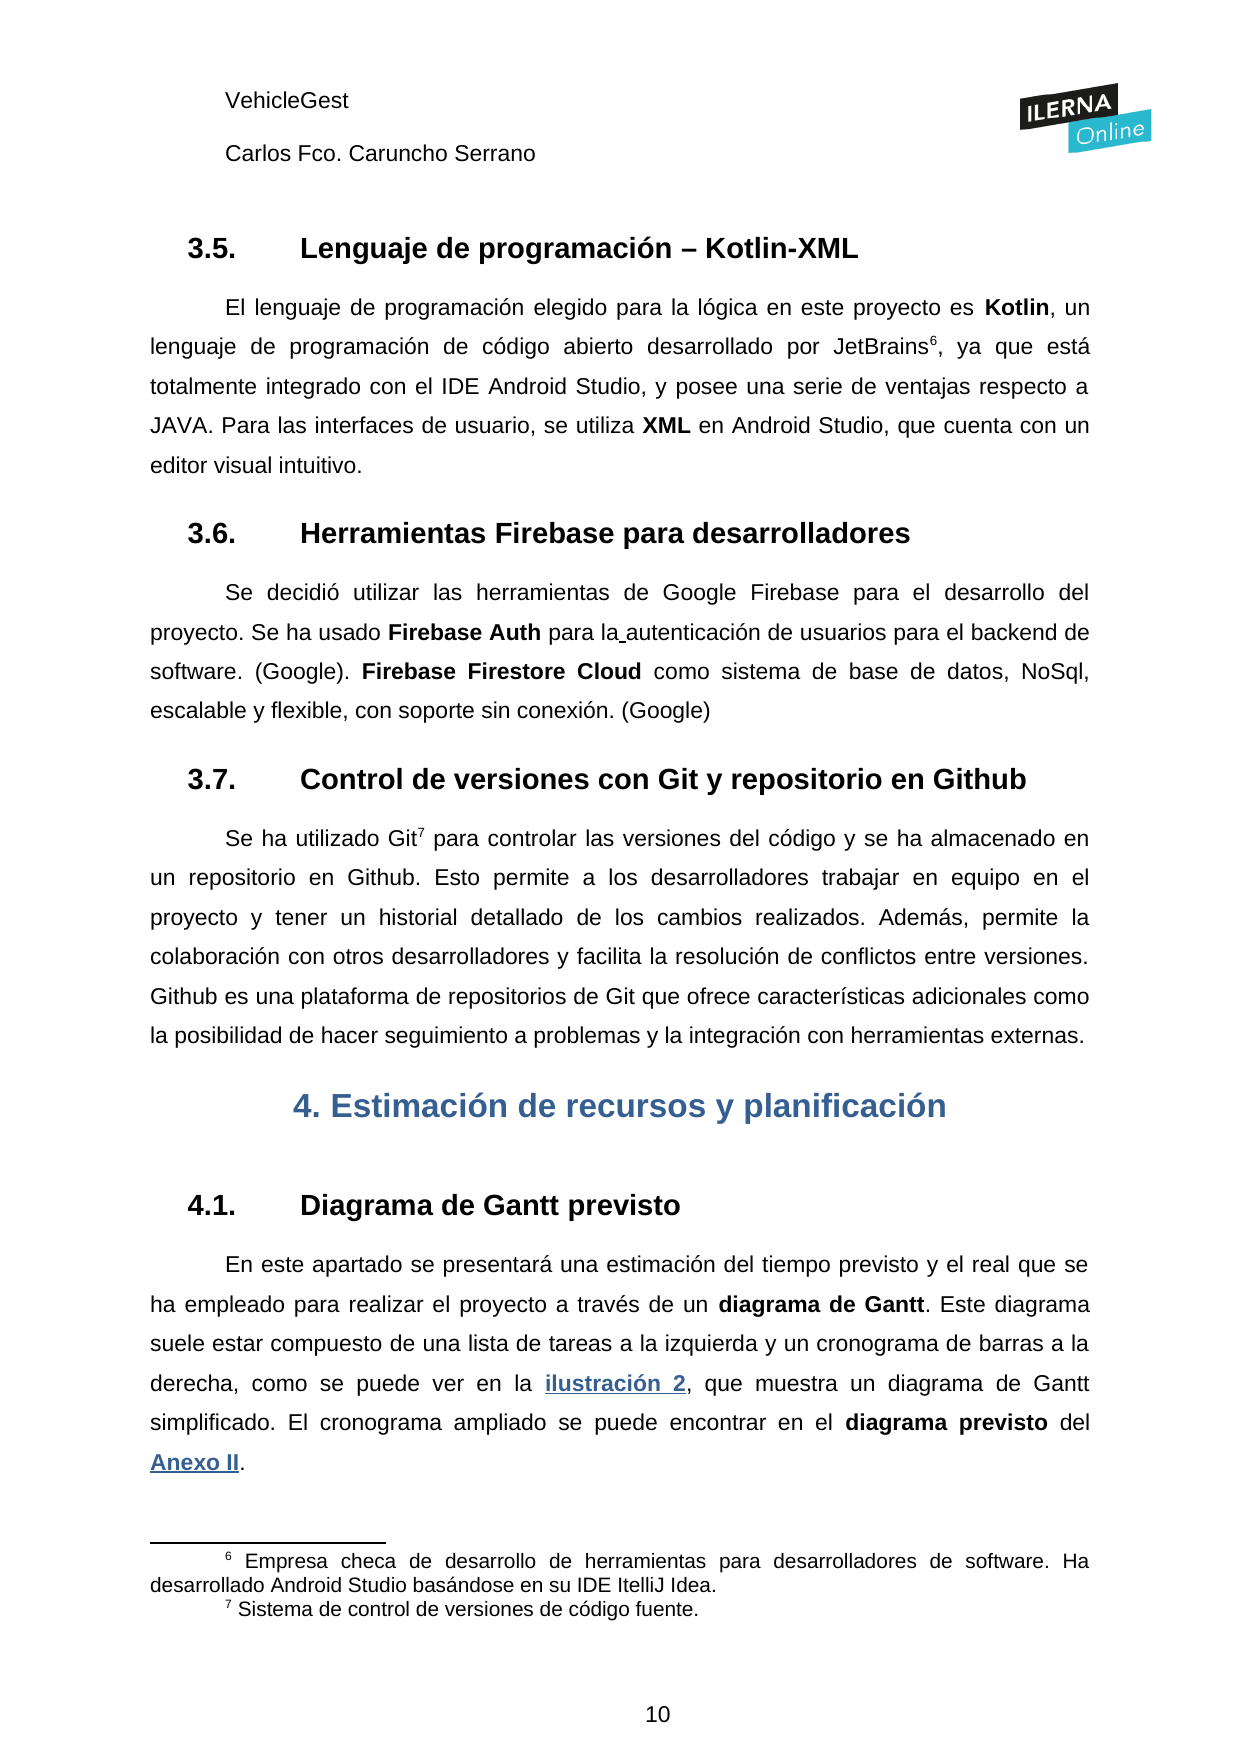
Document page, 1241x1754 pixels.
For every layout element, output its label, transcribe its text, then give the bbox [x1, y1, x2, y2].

text El lenguaje de programación elegido para la lógica en este proyecto es Kotlin, un lenguaje de programación de código abierto desarrollado por JetBrains, ya que está totalmente integrado con el IDE Android Studio, y posee una serie de ventajas respecto a JAVA. Para las interfaces de usuario, se utiliza XML en Android Studio, que cuenta con un editor visual intuitivo. [150, 294, 1090, 478]
picture [1020, 83, 1152, 153]
subtitle Diagrama de Gantt previsto [187, 1188, 1090, 1222]
subtitle Herramientas Firebase para desarrolladores [187, 516, 1090, 550]
subtitle Control de versiones con Git y repositorio en Github [187, 762, 1090, 795]
text Se ha utilizado Git para controlar las versiones del código y se ha almacenado en un repositorio en Github. Esto permite a los desarrolladores trabajar en equipo en el proyecto y tener un historial detallado de los cambios realizados. Además, permite la colaboración con otros desarrolladores y facilita la resolución de conflictos entre versiones. Github es una plataforma de repositorios de Git que ofrece características adicionales como la posibilidad de hacer seguimiento a problemas y la integración con herramientas externas. [150, 825, 1090, 1048]
subtitle Estimación de recursos y planificación [150, 1087, 1090, 1125]
text Se decidió utilizar las herramientas de Google Firebase para el desarrollo del proyecto. Se ha usado Firebase Auth para la autenticación de usuarios para el backend de software.. Firebase Firestore Cloud como sistema de base de datos, NoSql, escalable y flexible, con soporte sin conexión. [150, 579, 1090, 724]
subtitle Lenguaje de programación – Kotlin-XML [187, 231, 1090, 264]
text En este apartado se presentará una estimación del tiempo previsto y el real que se ha empleado para realizar el proyecto a través de un diagrama de Gantt. Este diagrama suele estar compuesto de una lista de tareas a la izquierda y un cronograma de barras a la derecha, como se puede ver en la ilustración 2, que muestra un diagrama de Gantt simplificado. El cronograma ampliado se puede encontrar en el diagrama previsto del Anexo II. [150, 1251, 1090, 1475]
